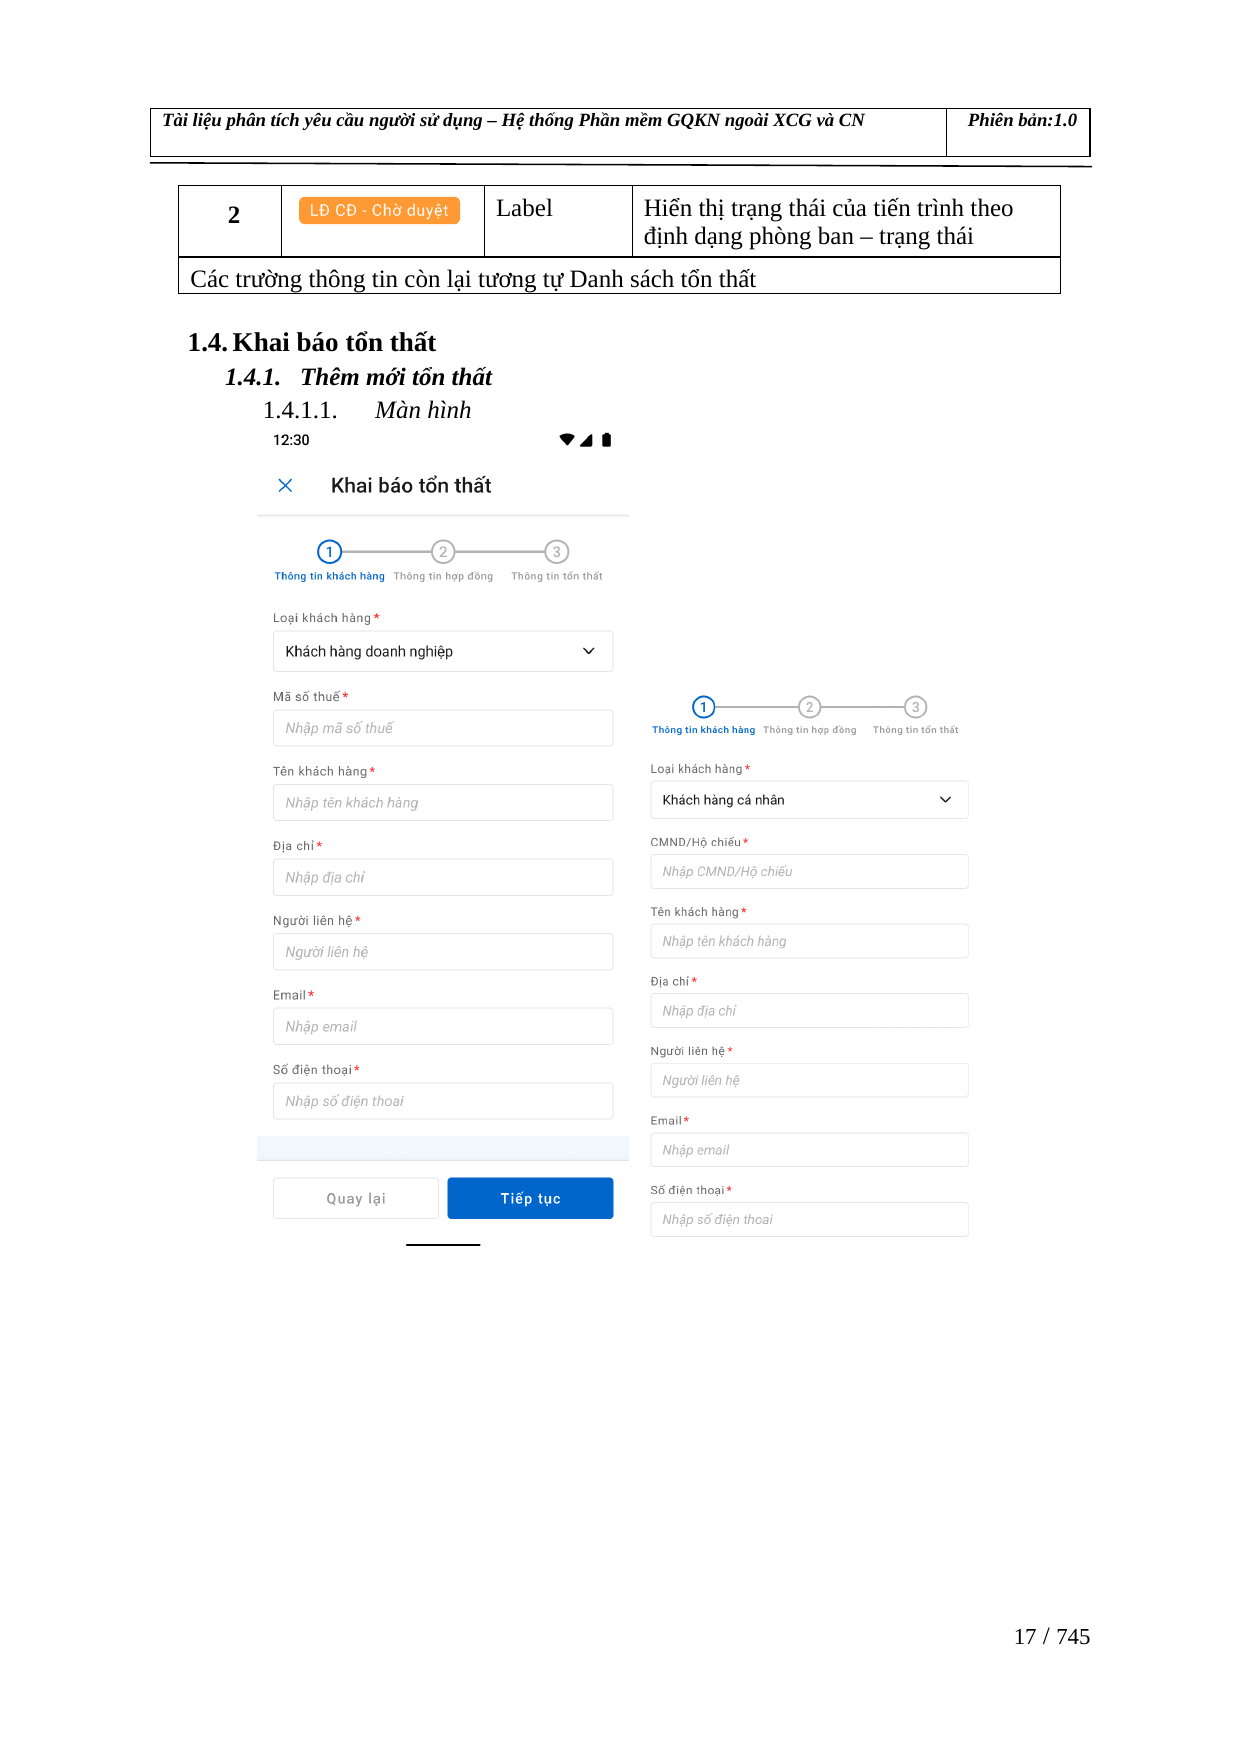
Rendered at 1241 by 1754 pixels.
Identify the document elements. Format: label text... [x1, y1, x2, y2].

subtitle Khai báo tổn thất [187, 326, 1090, 358]
picture [635, 672, 984, 1252]
subtitle Thêm mới tổn thất [225, 362, 1090, 391]
table_cell [282, 186, 484, 256]
picture [292, 192, 474, 231]
table_cell Hiển thị trạng thái của tiến trình theo định dạng phòng ban – trạng thái [633, 186, 1060, 256]
table_cell Các trường thông tin còn lại tương tự Danh sách tổn thất [179, 258, 1060, 292]
table_cell [179, 186, 281, 256]
picture [256, 423, 630, 1252]
subtitle Màn hình [263, 395, 1090, 423]
table_cell Label [485, 186, 632, 256]
